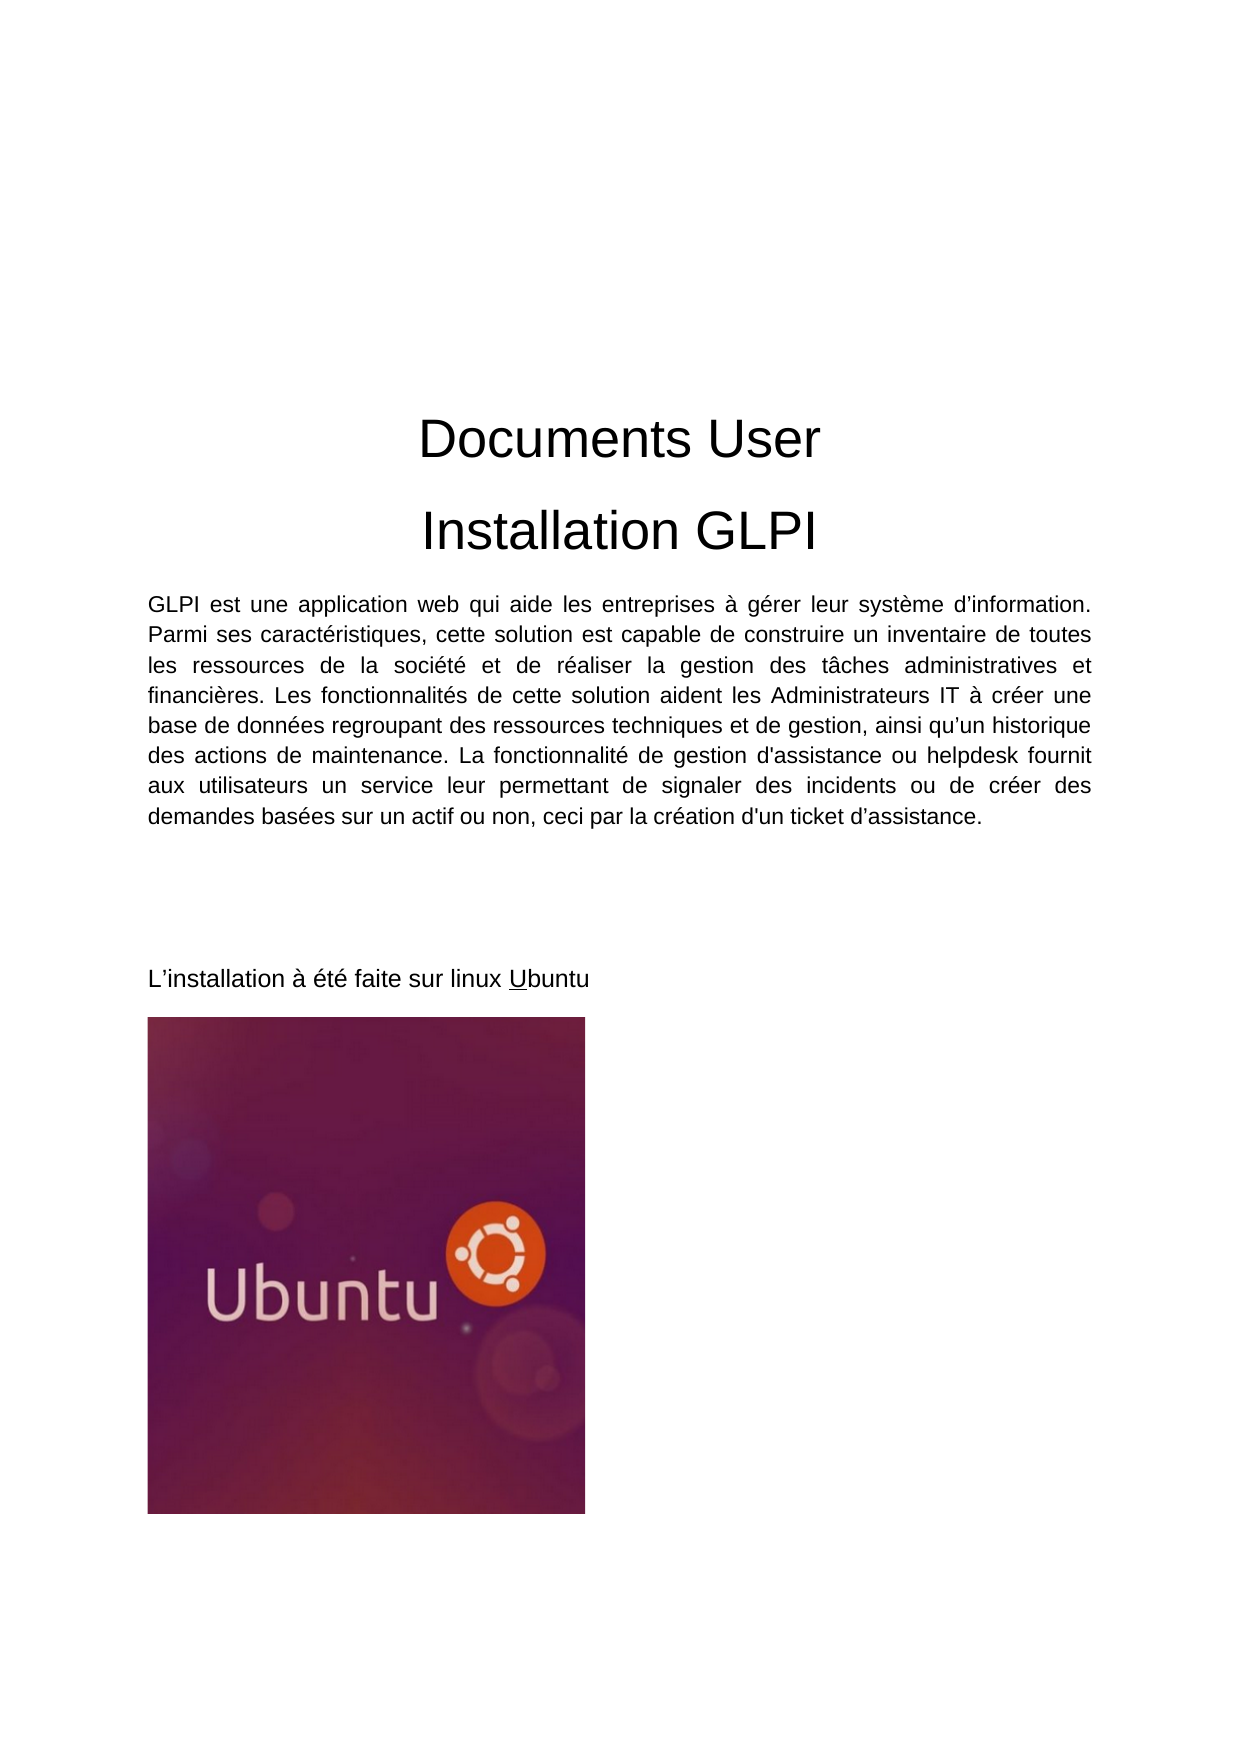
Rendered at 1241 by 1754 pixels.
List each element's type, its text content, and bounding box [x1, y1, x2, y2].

text L’installation à été faite sur linux Ubuntu [148, 964, 1093, 993]
text Installation GLPI [148, 499, 1093, 561]
text Documents User [148, 406, 1093, 469]
text GLPI est une application web qui aide les entreprises à gérer leur système d’information. Parmi ses caractéristiques, cette solution est capable de construire un inventaire de toutes les ressources de la société et de réaliser la gestion des tâches administratives et financières. Les fonctionnalités de cette solution aident les Administrateurs IT à créer une base de données regroupant des ressources techniques et de gestion, ainsi qu’un historique des actions de maintenance. La fonctionnalité de gestion d'assistance ou helpdesk fournit aux utilisateurs un service leur permettant de signaler des incidents ou de créer des demandes basées sur un actif ou non, ceci par la création d'un ticket d’assistance. [148, 591, 1093, 829]
picture [147, 1017, 586, 1514]
